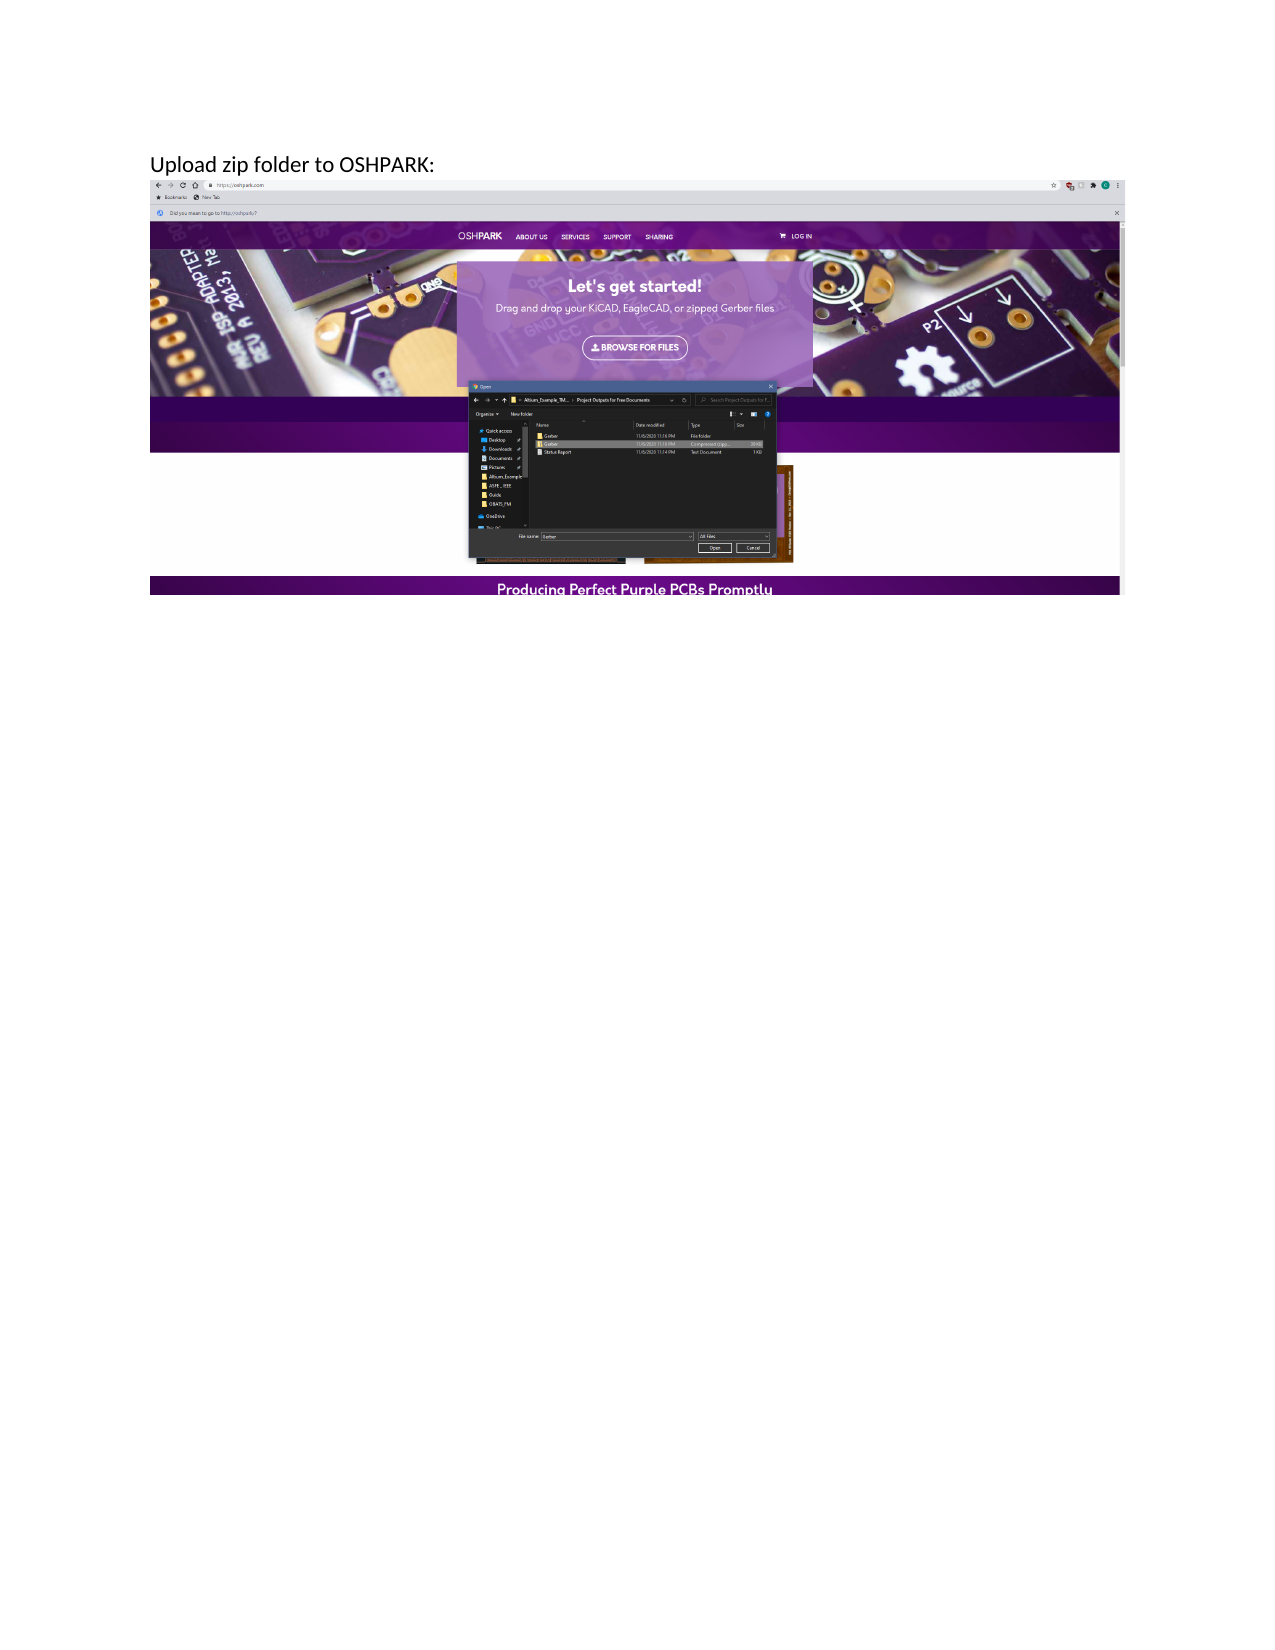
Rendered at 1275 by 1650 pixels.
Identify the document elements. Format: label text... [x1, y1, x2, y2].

picture [150, 180, 1125, 595]
list Upload zip folder to OSHPARK: [150, 150, 1125, 178]
